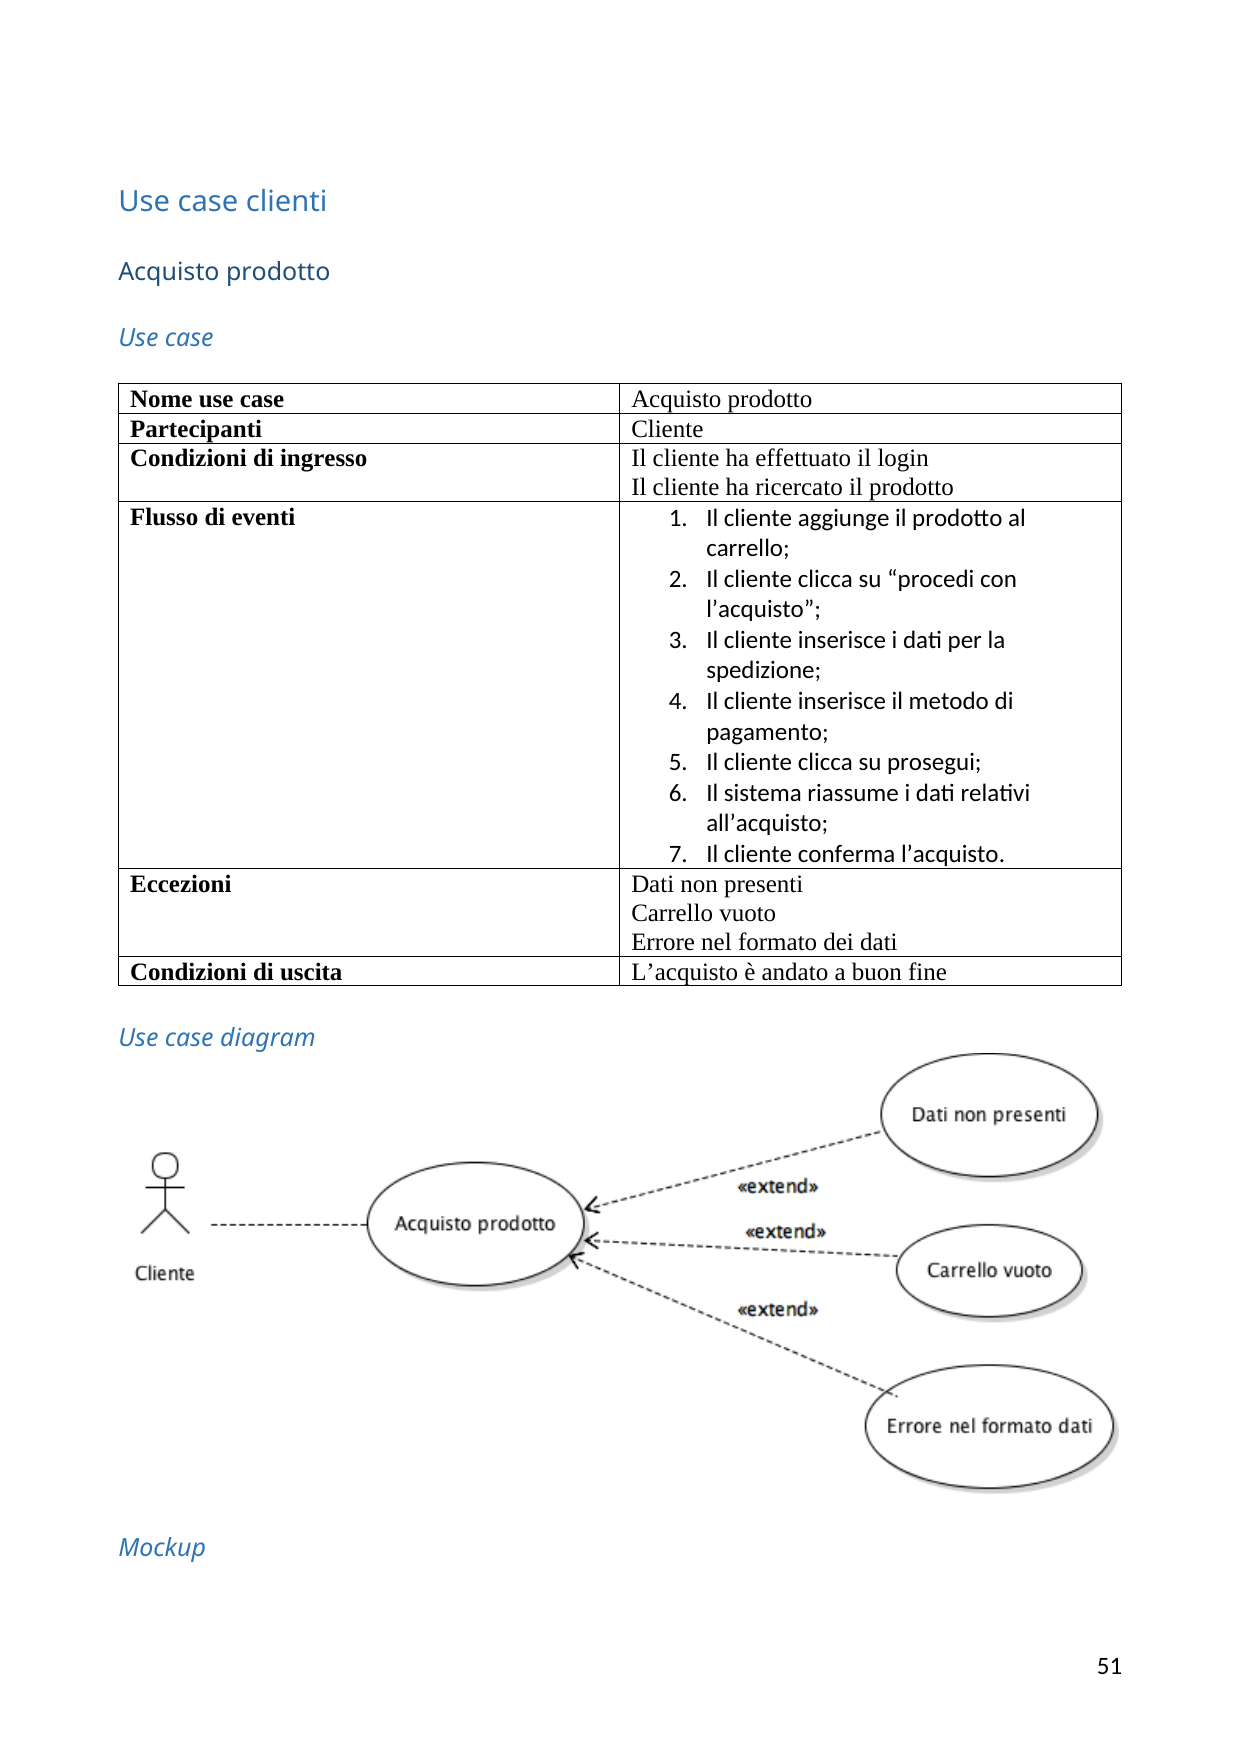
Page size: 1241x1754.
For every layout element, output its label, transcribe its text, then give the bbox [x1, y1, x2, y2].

table_cell Dati non presenti Carrello vuoto Errore nel formato dei dati [620, 869, 1121, 956]
subtitle Use case diagram [118, 1019, 1122, 1053]
subtitle Use case [118, 320, 1122, 354]
table_cell Condizioni di ingresso [119, 444, 619, 501]
table_cell L’acquisto è andato a buon fine [620, 957, 1121, 985]
subtitle Use case clienti [118, 181, 1122, 220]
table_cell Flusso di eventi [119, 502, 619, 868]
table_cell Eccezioni [119, 869, 619, 956]
picture [118, 1053, 1122, 1497]
table_cell Condizioni di uscita [119, 957, 619, 985]
table_header Nome use case [119, 384, 619, 413]
subtitle Mockup [118, 1530, 1122, 1564]
table_cell Cliente [620, 414, 1121, 442]
subtitle Acquisto prodotto [118, 253, 1122, 287]
table_cell Partecipanti [119, 414, 619, 442]
table_cell Il cliente aggiunge il prodotto al carrello; Il cliente clicca su “procedi con l’acquisto”; Il cliente inserisce i dati per la spedizione; Il cliente inserisce il metodo di pagamento; Il cliente clicca su prosegui; Il sistema riassume i dati relativi all’acquisto; Il cliente conferma l’acquisto. [620, 502, 1121, 868]
table_header Acquisto prodotto [620, 384, 1121, 413]
table_cell Il cliente ha effettuato il login Il cliente ha ricercato il prodotto [620, 444, 1121, 501]
